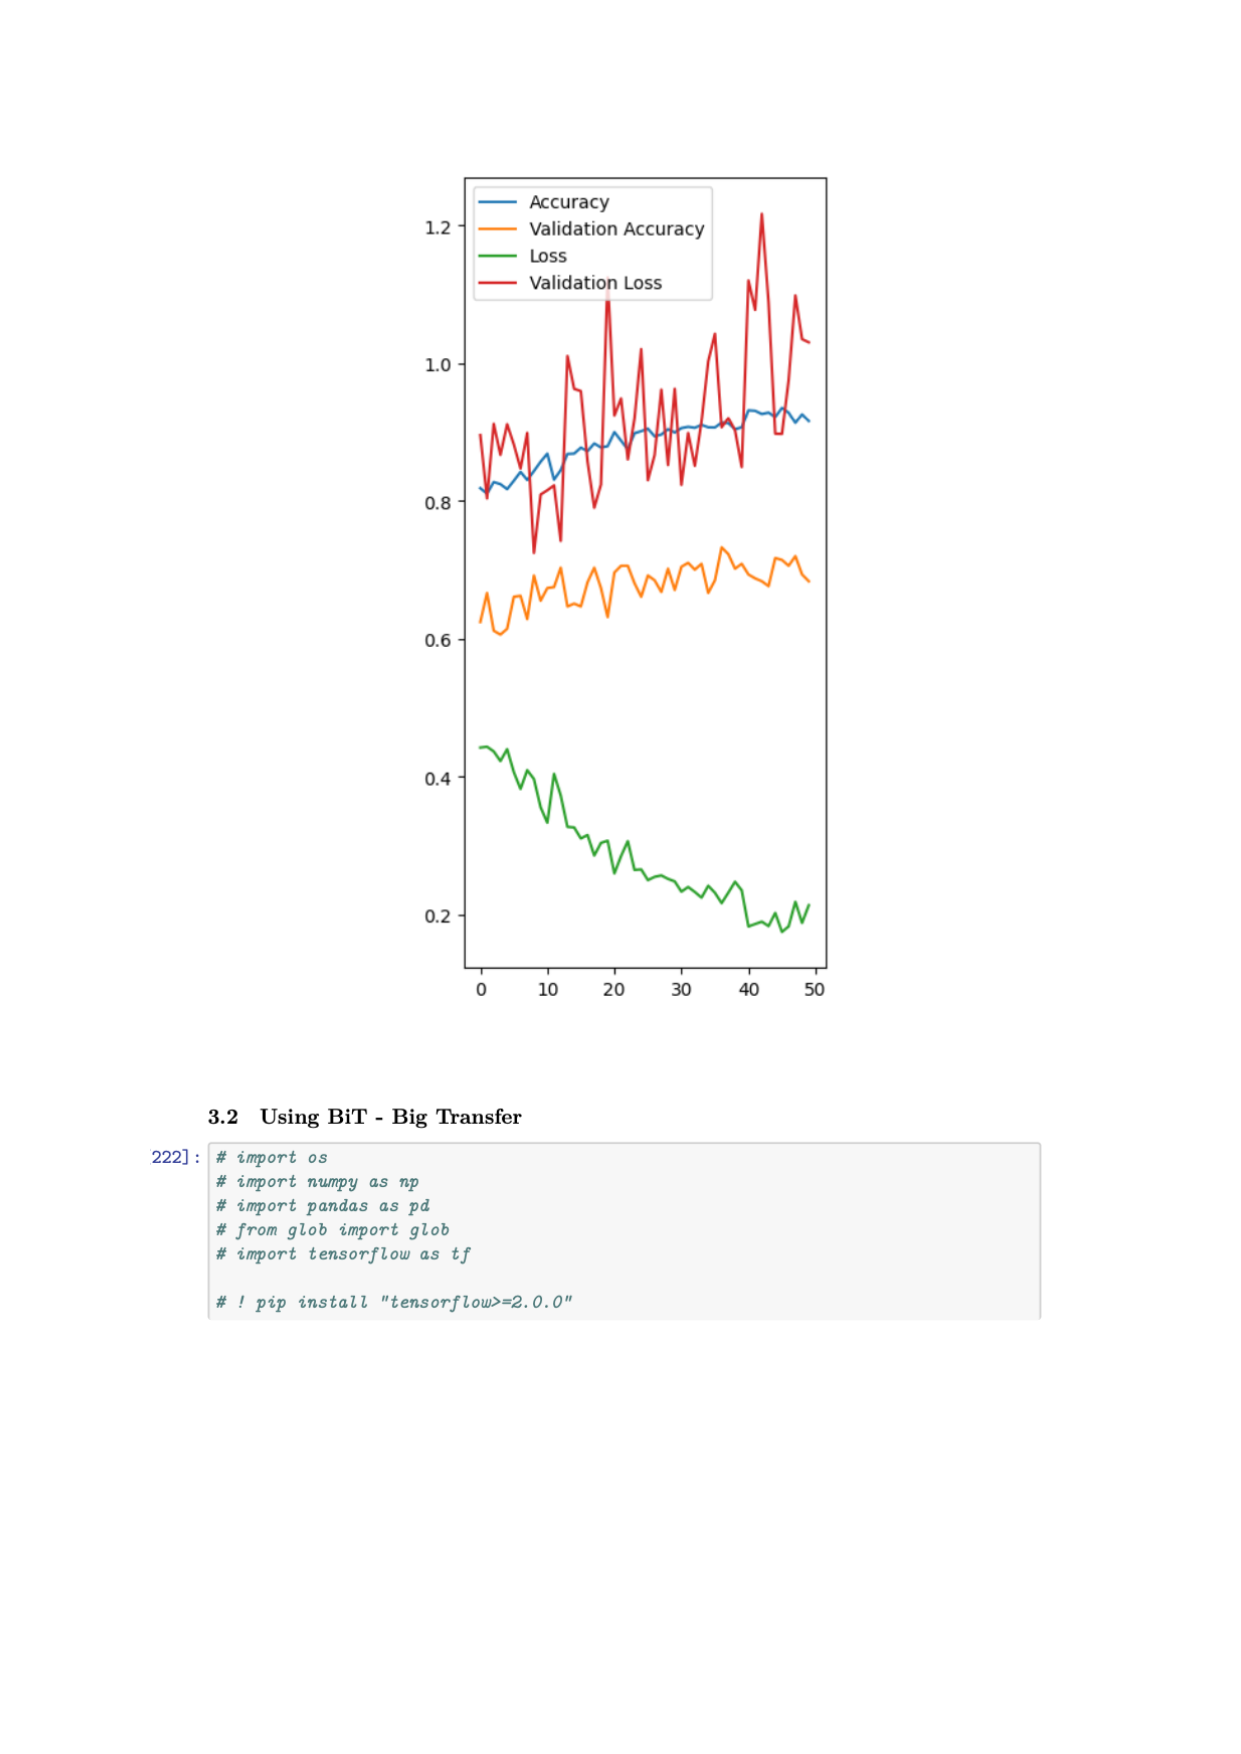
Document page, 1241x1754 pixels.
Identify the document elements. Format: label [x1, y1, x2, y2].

picture [150, 150, 1091, 1350]
